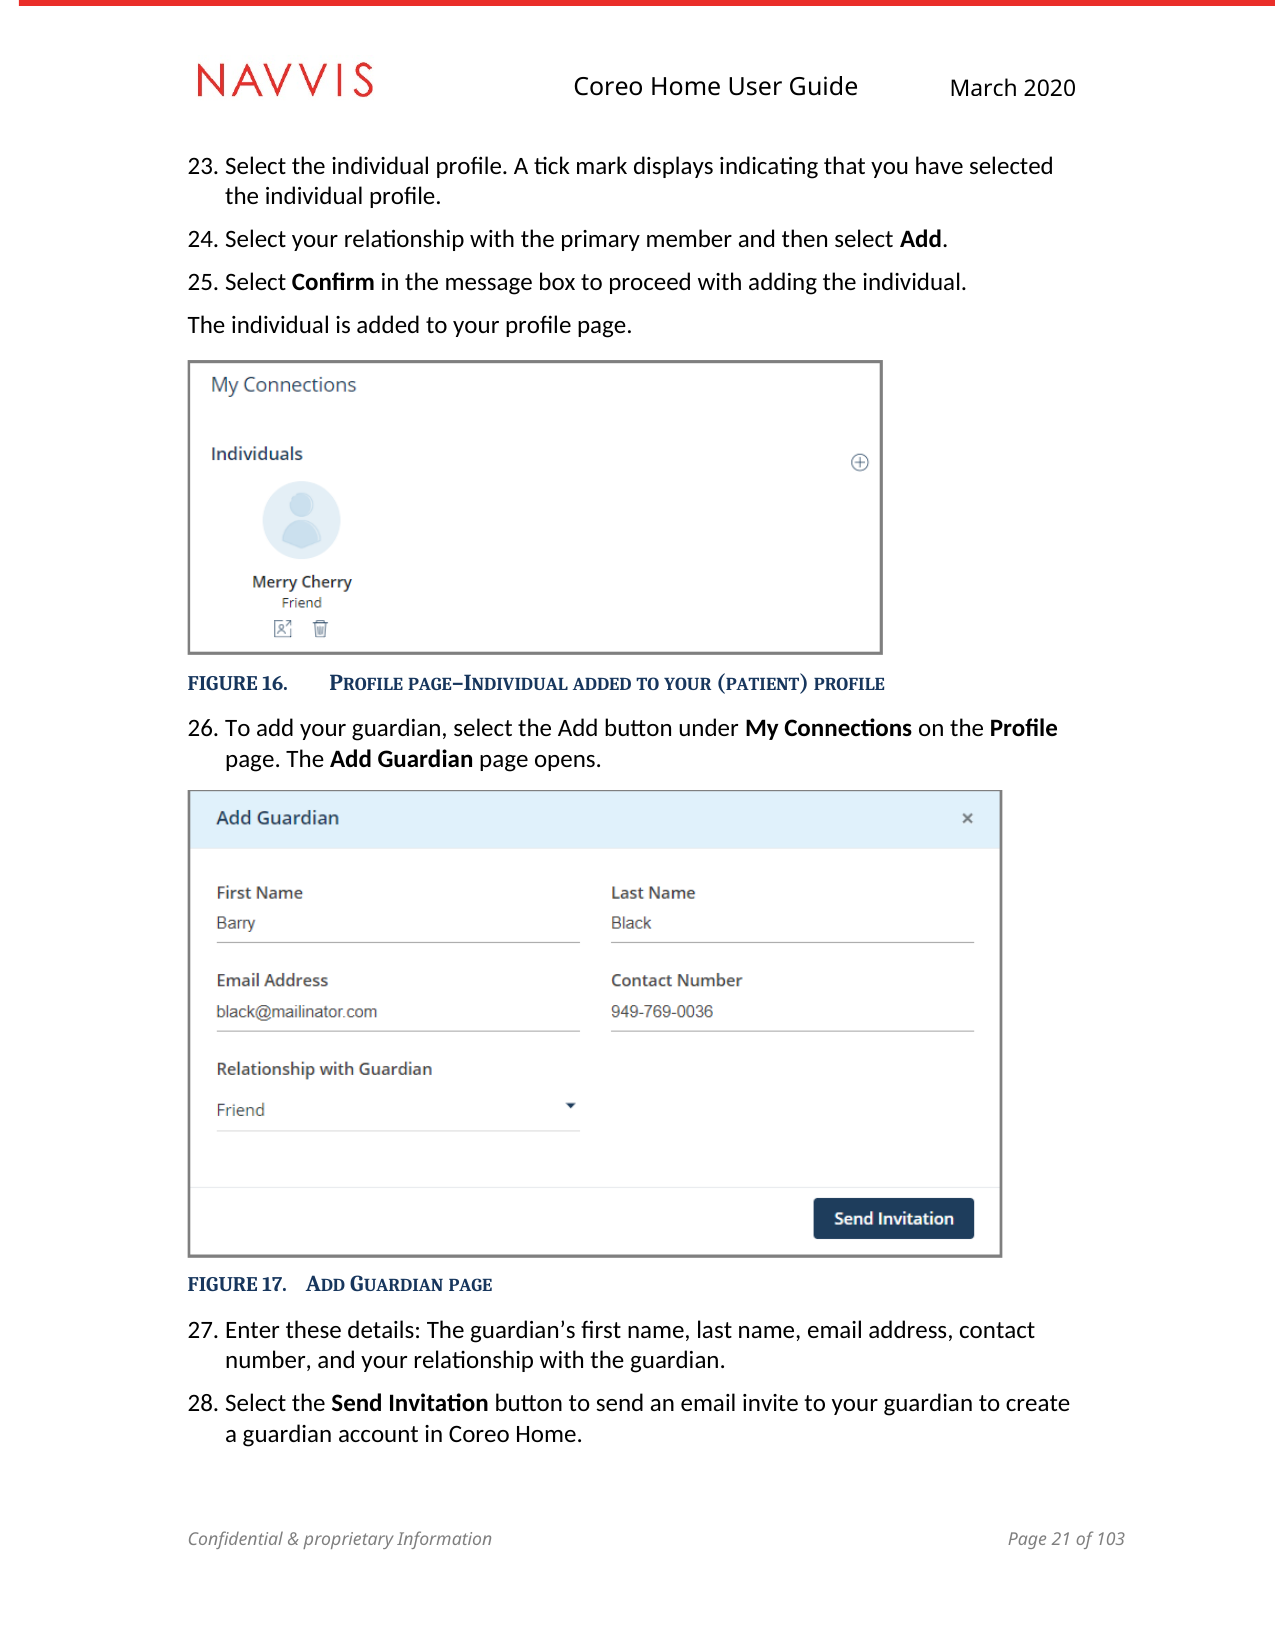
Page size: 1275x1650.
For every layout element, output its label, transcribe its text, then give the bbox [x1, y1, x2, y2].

list Select the individual profile. A tick mark displays indicating that you have selected the individual profile. [187, 150, 1087, 211]
list Select your relationship with the primary member and then select Add. [187, 223, 1087, 254]
picture [187, 55, 383, 104]
list Enter these details: The guardian’s first name, last name, email address, contact number, and your relationship with the guardian. [187, 1314, 1087, 1375]
text Add Guardian page [187, 1271, 1087, 1298]
text The individual is added to your profile page. [187, 309, 1087, 340]
list Select the Send Invitation button to send an email invite to your guardian to create a guardian account in Coreo Home. [187, 1387, 1087, 1448]
list To add your guardian, select the Add button under My Connections on the Profile page. The Add Guardian page opens. [187, 712, 1087, 773]
text Profile page–Individual added to your (patient) profile [187, 669, 1087, 696]
list Select Confirm in the message box to proceed with adding the individual. [187, 267, 1087, 297]
picture [187, 790, 1003, 1259]
picture [187, 359, 885, 657]
